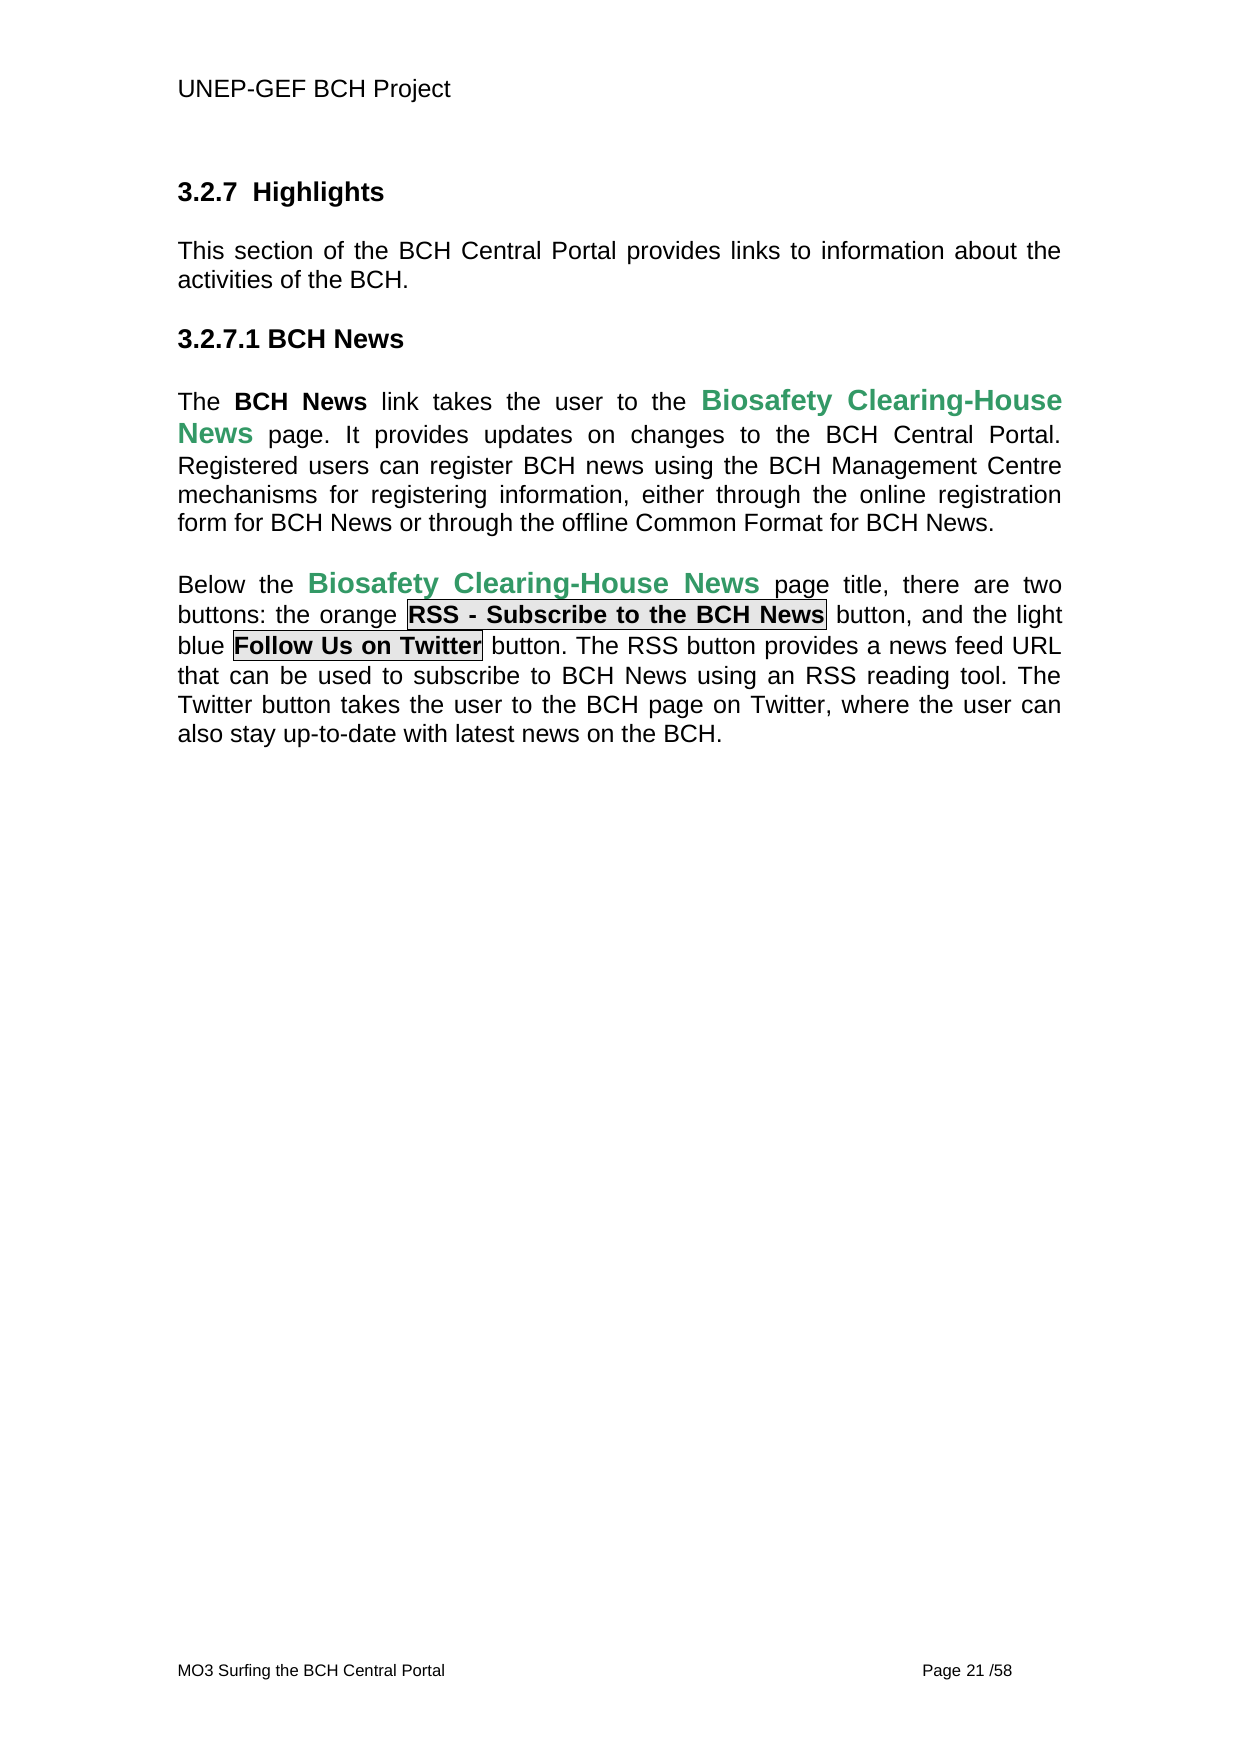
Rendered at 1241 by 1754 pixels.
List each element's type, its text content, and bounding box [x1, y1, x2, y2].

text The BCH News link takes the user to the Biosafety Clearing-House News page. It provides updates on changes to the BCH Central Portal. Registered users can register BCH news using the BCH Management Centre mechanisms for registering information, either through the online registration form for BCH News or through the offline Common Format for BCH News. [177, 383, 1063, 537]
text Below the Biosafety Clearing-House News page title, there are two buttons: the orange RSS - Subscribe to the BCH News button, and the light blue Follow Us on Twitter button. The RSS button provides a news feed URL that can be used to subscribe to BCH News using an RSS reading tool. The Twitter button takes the user to the BCH page on Twitter, where the user can also stay up-to-date with latest news on the BCH. [177, 566, 1063, 747]
text This section of the BCH Central Portal provides links to information about the activities of the BCH. [177, 236, 1063, 294]
subtitle BCH News [177, 323, 1063, 354]
list Highlights [177, 176, 1063, 208]
